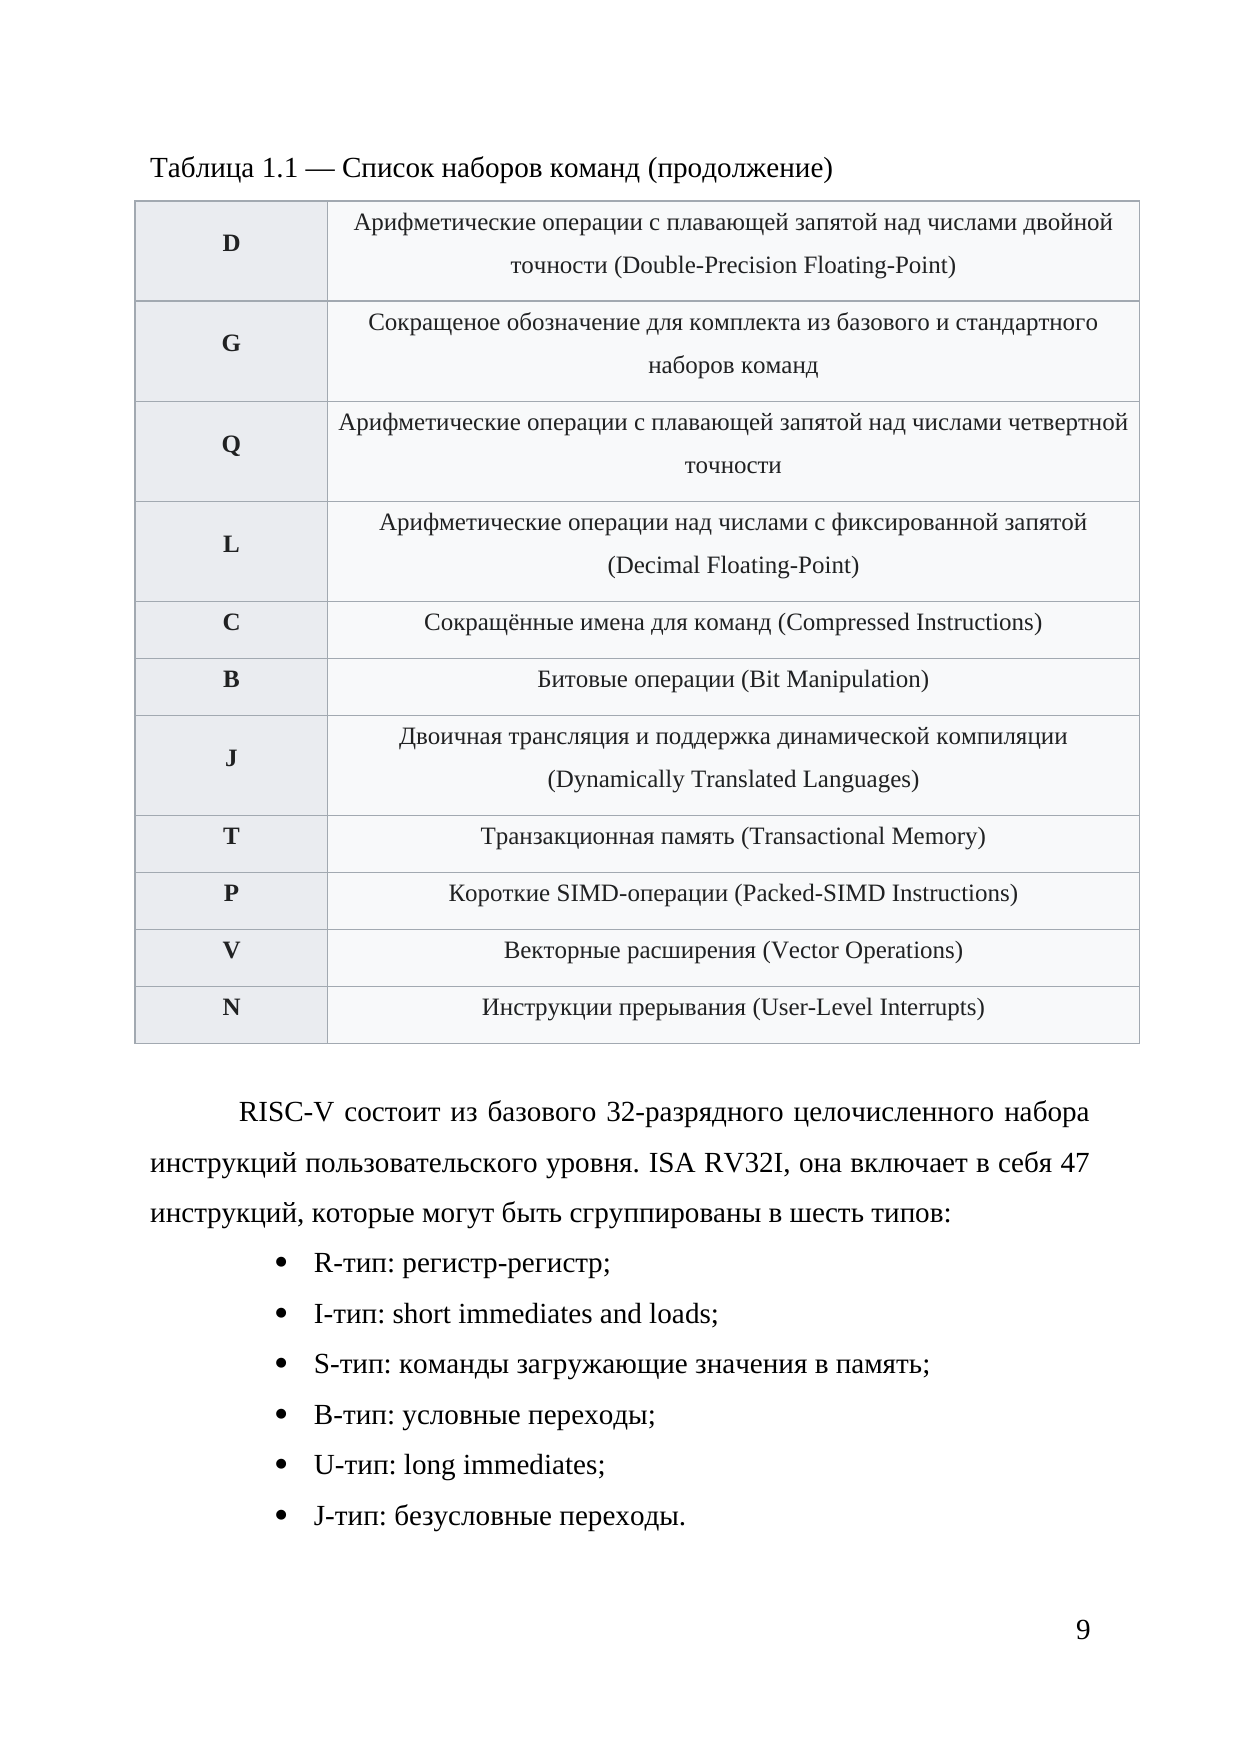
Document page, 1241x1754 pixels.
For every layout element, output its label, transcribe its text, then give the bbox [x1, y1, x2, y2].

table_cell Сокращеное обозначение для комплекта из базового и стандартного наборов команд [328, 302, 1139, 401]
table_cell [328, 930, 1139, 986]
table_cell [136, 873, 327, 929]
table_cell C [136, 602, 327, 658]
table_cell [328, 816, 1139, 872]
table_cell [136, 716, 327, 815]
list I-тип: short immediates and loads; [276, 1296, 1090, 1329]
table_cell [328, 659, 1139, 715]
table_cell Арифметические операции над числами с фиксированной запятой (Decimal Floating-Point) [328, 502, 1139, 601]
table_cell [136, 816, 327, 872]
list S-тип: команды загружающие значения в память; [276, 1346, 1090, 1380]
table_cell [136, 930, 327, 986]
list U-тип: long immediates; [276, 1447, 1090, 1481]
list J-тип: безусловные переходы. [276, 1498, 1090, 1531]
table_header Арифметические операции с плавающей запятой над числами двойной точности (Double-Precision Floating-Point) [328, 202, 1139, 300]
table_cell L [136, 502, 327, 601]
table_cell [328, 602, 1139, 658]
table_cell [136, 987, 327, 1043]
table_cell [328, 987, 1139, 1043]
table_cell Q [136, 402, 327, 501]
text RISC-V состоит из базового 32-разрядного целочисленного набора инструкций пользовательского уровня. ISA RV32I, она включает в себя 47 инструкций, которые могут быть сгруппированы в шесть типов: [150, 1094, 1090, 1229]
table_cell G [136, 302, 327, 401]
table_cell Арифметические операции с плавающей запятой над числами четвертной точности [328, 402, 1139, 501]
list R-тип: регистр-регистр; [276, 1246, 1090, 1279]
list B-тип: условные переходы; [276, 1397, 1090, 1430]
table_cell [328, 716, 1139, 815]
text Таблица 1.1 — Список наборов команд (продолжение) [150, 150, 1090, 183]
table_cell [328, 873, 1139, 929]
table_header D [136, 202, 327, 300]
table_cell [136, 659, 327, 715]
